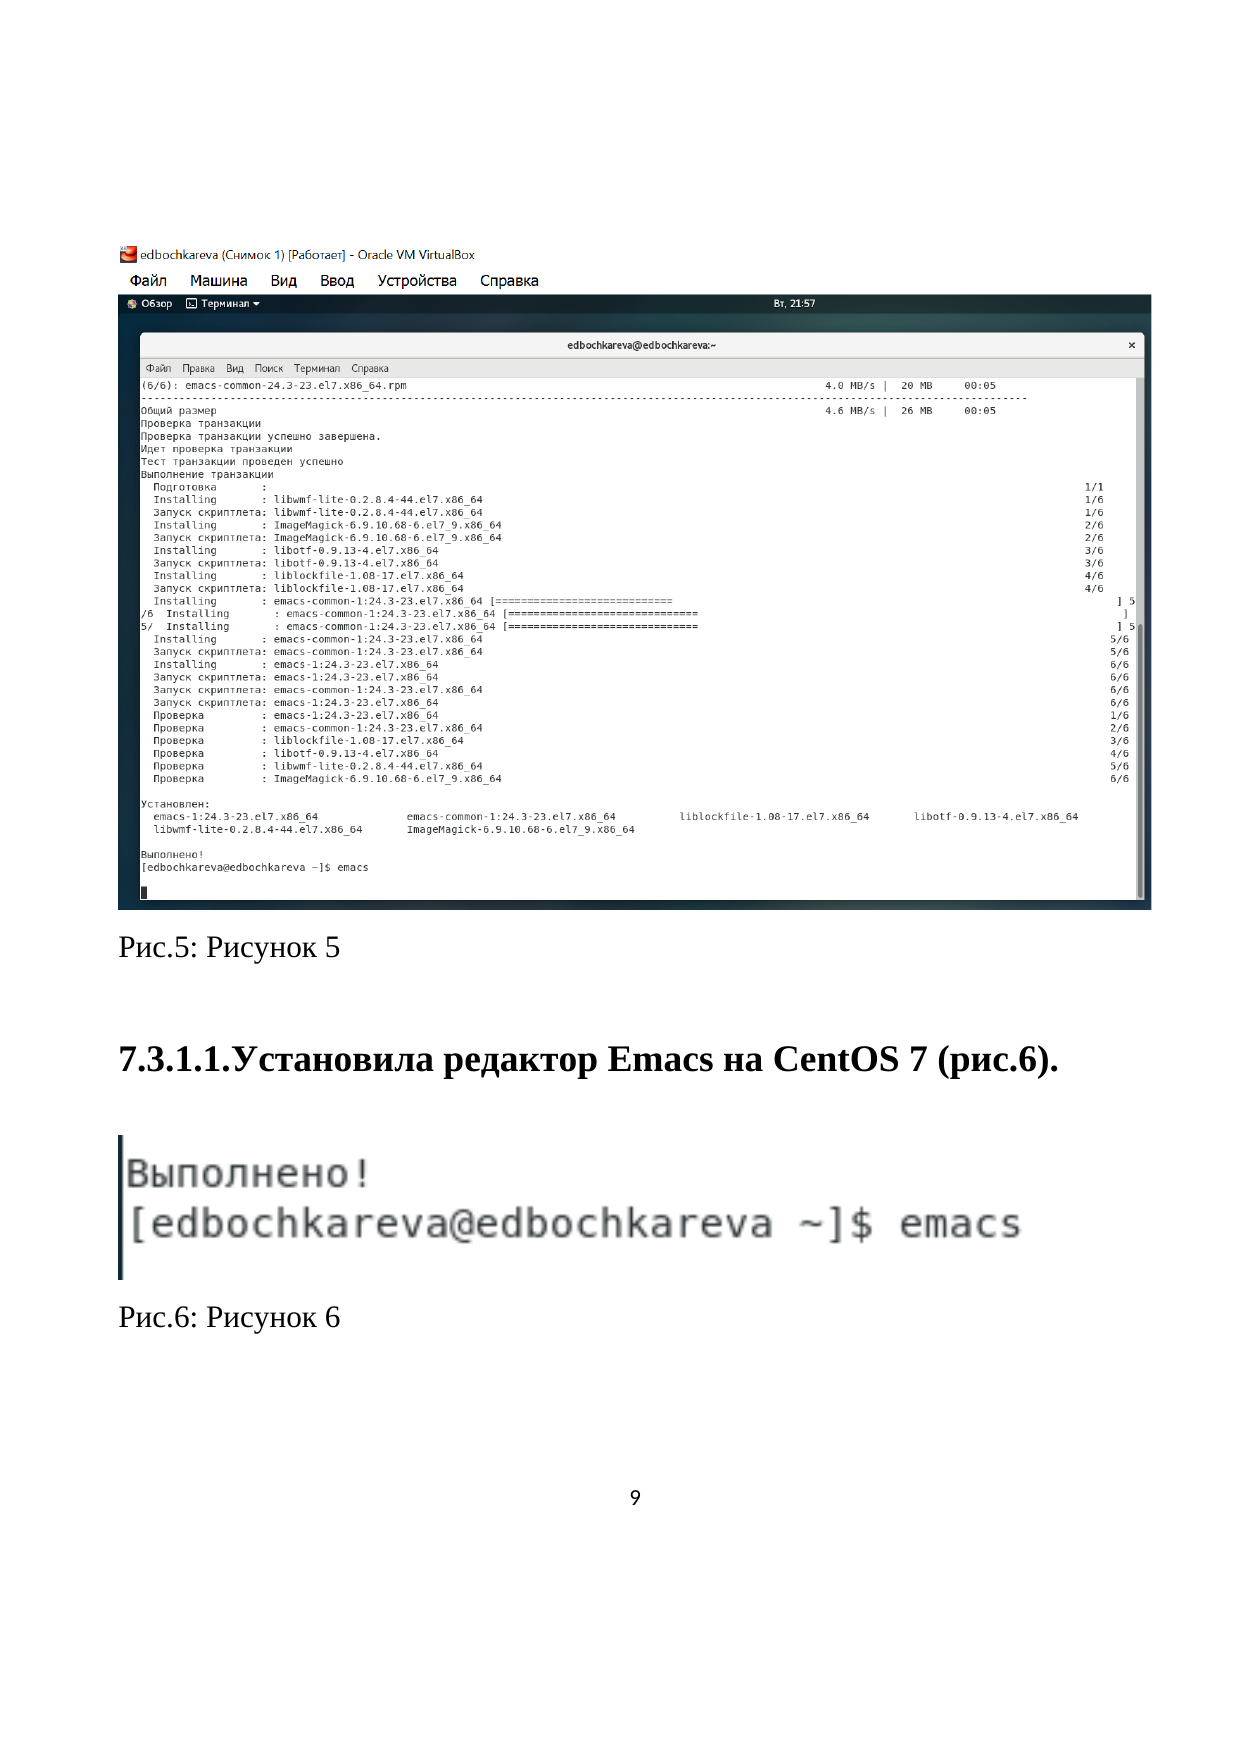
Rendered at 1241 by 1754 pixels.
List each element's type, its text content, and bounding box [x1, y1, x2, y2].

text Рис.5: Рисунок 5 [118, 928, 1152, 964]
text Рис.6: Рисунок 6 [118, 1299, 1152, 1334]
subtitle 7.3.1.1.Установила редактор Emacs на CentOS 7 (рис.6). [118, 1036, 1152, 1079]
picture [118, 242, 1152, 910]
picture [118, 1135, 1069, 1280]
